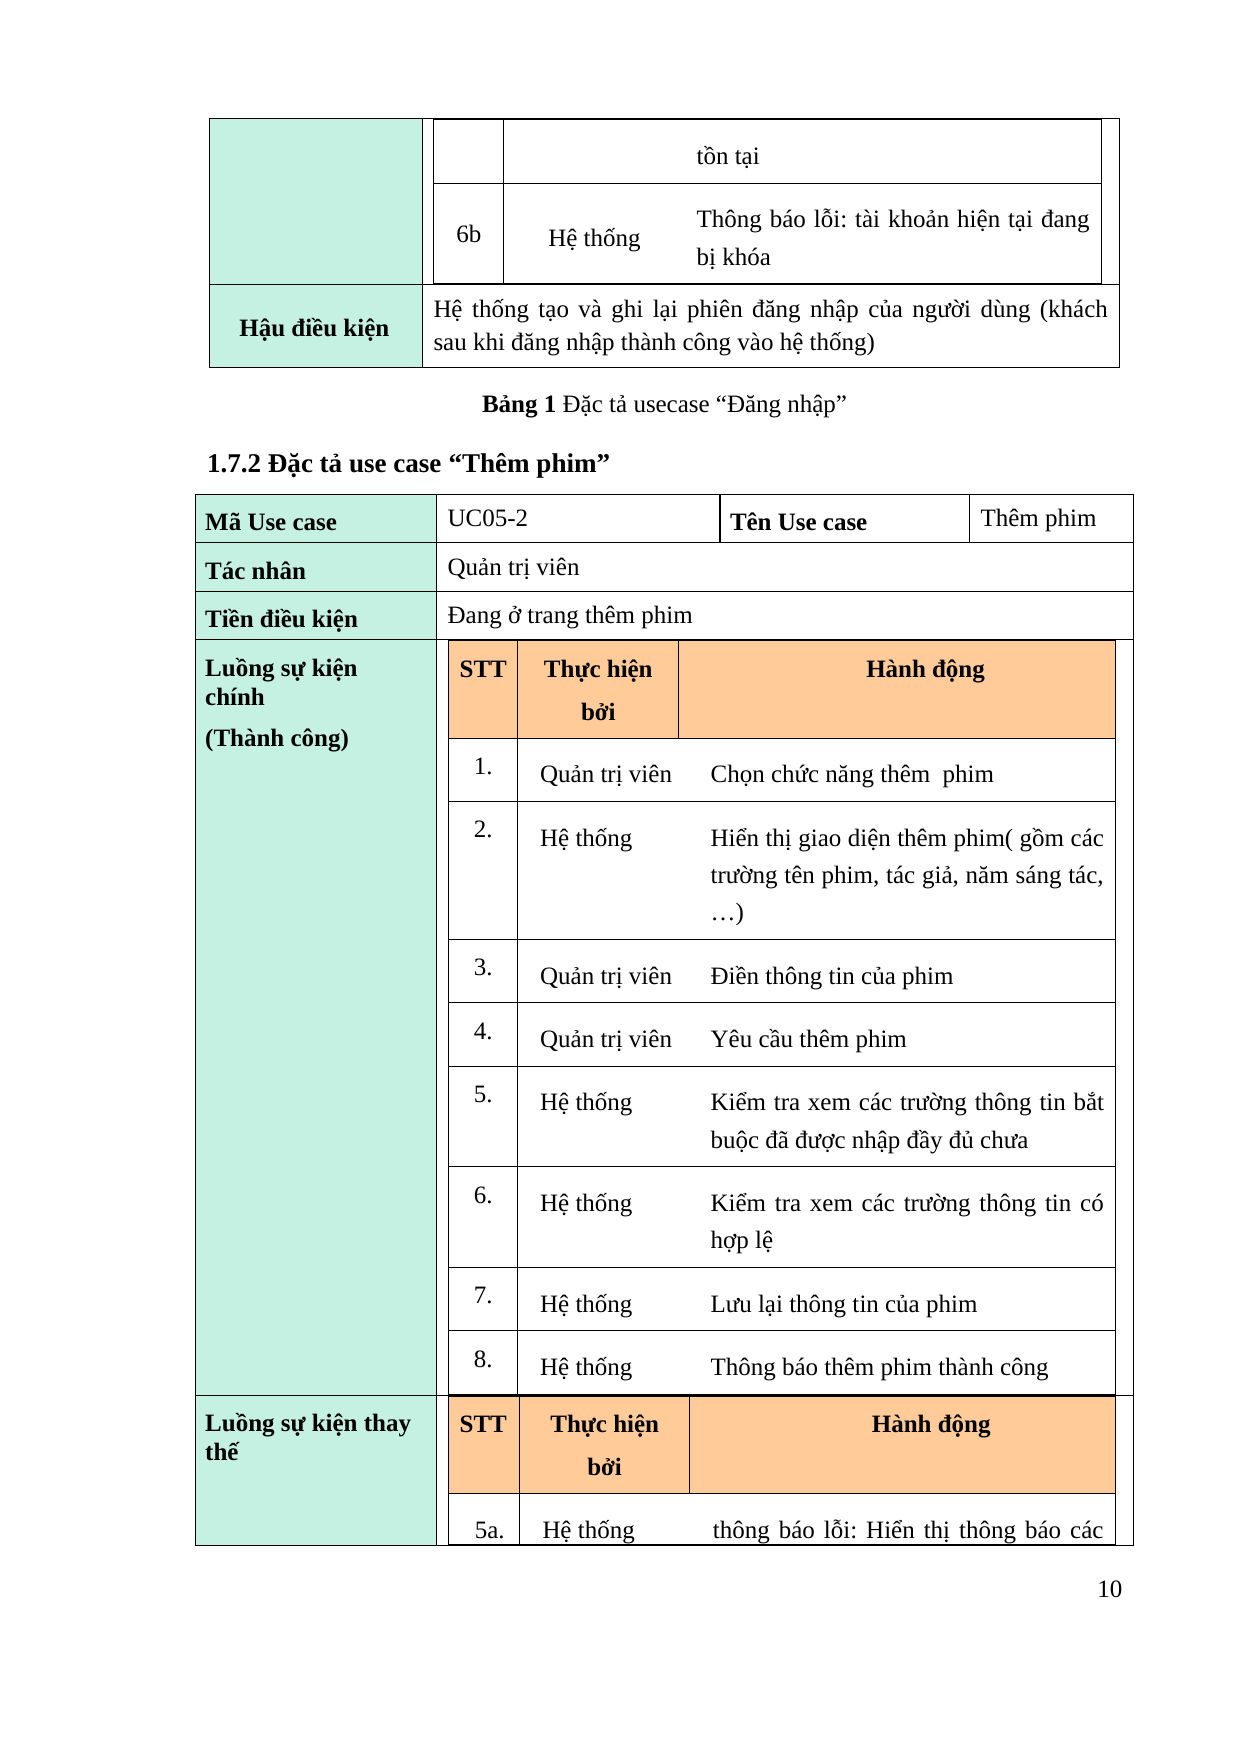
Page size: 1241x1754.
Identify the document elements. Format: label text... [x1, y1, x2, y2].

table_cell Đang ở trang thêm phim [437, 592, 1133, 639]
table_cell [210, 119, 422, 284]
table_cell Quản trị viên [437, 543, 1133, 591]
table_cell [449, 739, 517, 801]
table_cell [434, 120, 503, 183]
table_cell [449, 1167, 517, 1267]
text Bảng 1 Đặc tả usecase “Đăng nhập” [207, 389, 1122, 418]
table_cell Hệ thống tạo và ghi lại phiên đăng nhập của người dùng (khách sau khi đăng nhập thành công vào hệ thống) [423, 285, 1119, 367]
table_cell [196, 1396, 436, 1545]
table_cell [520, 1494, 1115, 1544]
table_cell [1116, 1396, 1133, 1545]
table_cell [437, 640, 448, 1395]
table_cell [518, 1003, 1115, 1066]
table_cell [518, 1167, 1115, 1267]
table_cell [449, 802, 517, 939]
table_header Tên Use case [721, 495, 969, 542]
table_cell [518, 1331, 1115, 1394]
table_cell [518, 1268, 1115, 1330]
table_cell [518, 739, 1115, 801]
table_cell [504, 120, 1101, 183]
table_cell [518, 802, 1115, 939]
table_cell [437, 1396, 448, 1545]
table_cell Tác nhân [196, 543, 436, 591]
table_cell [449, 1003, 517, 1066]
table_cell Tiền điều kiện [196, 592, 436, 639]
table_cell Luồng sự kiện chính (Thành công) [196, 640, 436, 1395]
table_header Mã Use case [196, 495, 436, 542]
table_cell [504, 184, 1101, 283]
table_cell [518, 940, 1115, 1002]
table_cell [1102, 119, 1119, 284]
table_cell [449, 1067, 517, 1166]
table_cell Hậu điều kiện [210, 285, 422, 367]
table_header UC05-2 [437, 495, 719, 542]
table_cell [449, 940, 517, 1002]
table_cell [449, 1494, 519, 1544]
table_cell [518, 1067, 1115, 1166]
table_cell [423, 119, 433, 284]
table_cell [449, 1268, 517, 1330]
table_cell [449, 1331, 517, 1394]
table_header Thêm phim [970, 495, 1133, 542]
table_cell [434, 184, 503, 283]
subtitle Đặc tả use case “Thêm phim” [207, 447, 1122, 478]
table_cell [1116, 640, 1133, 1395]
